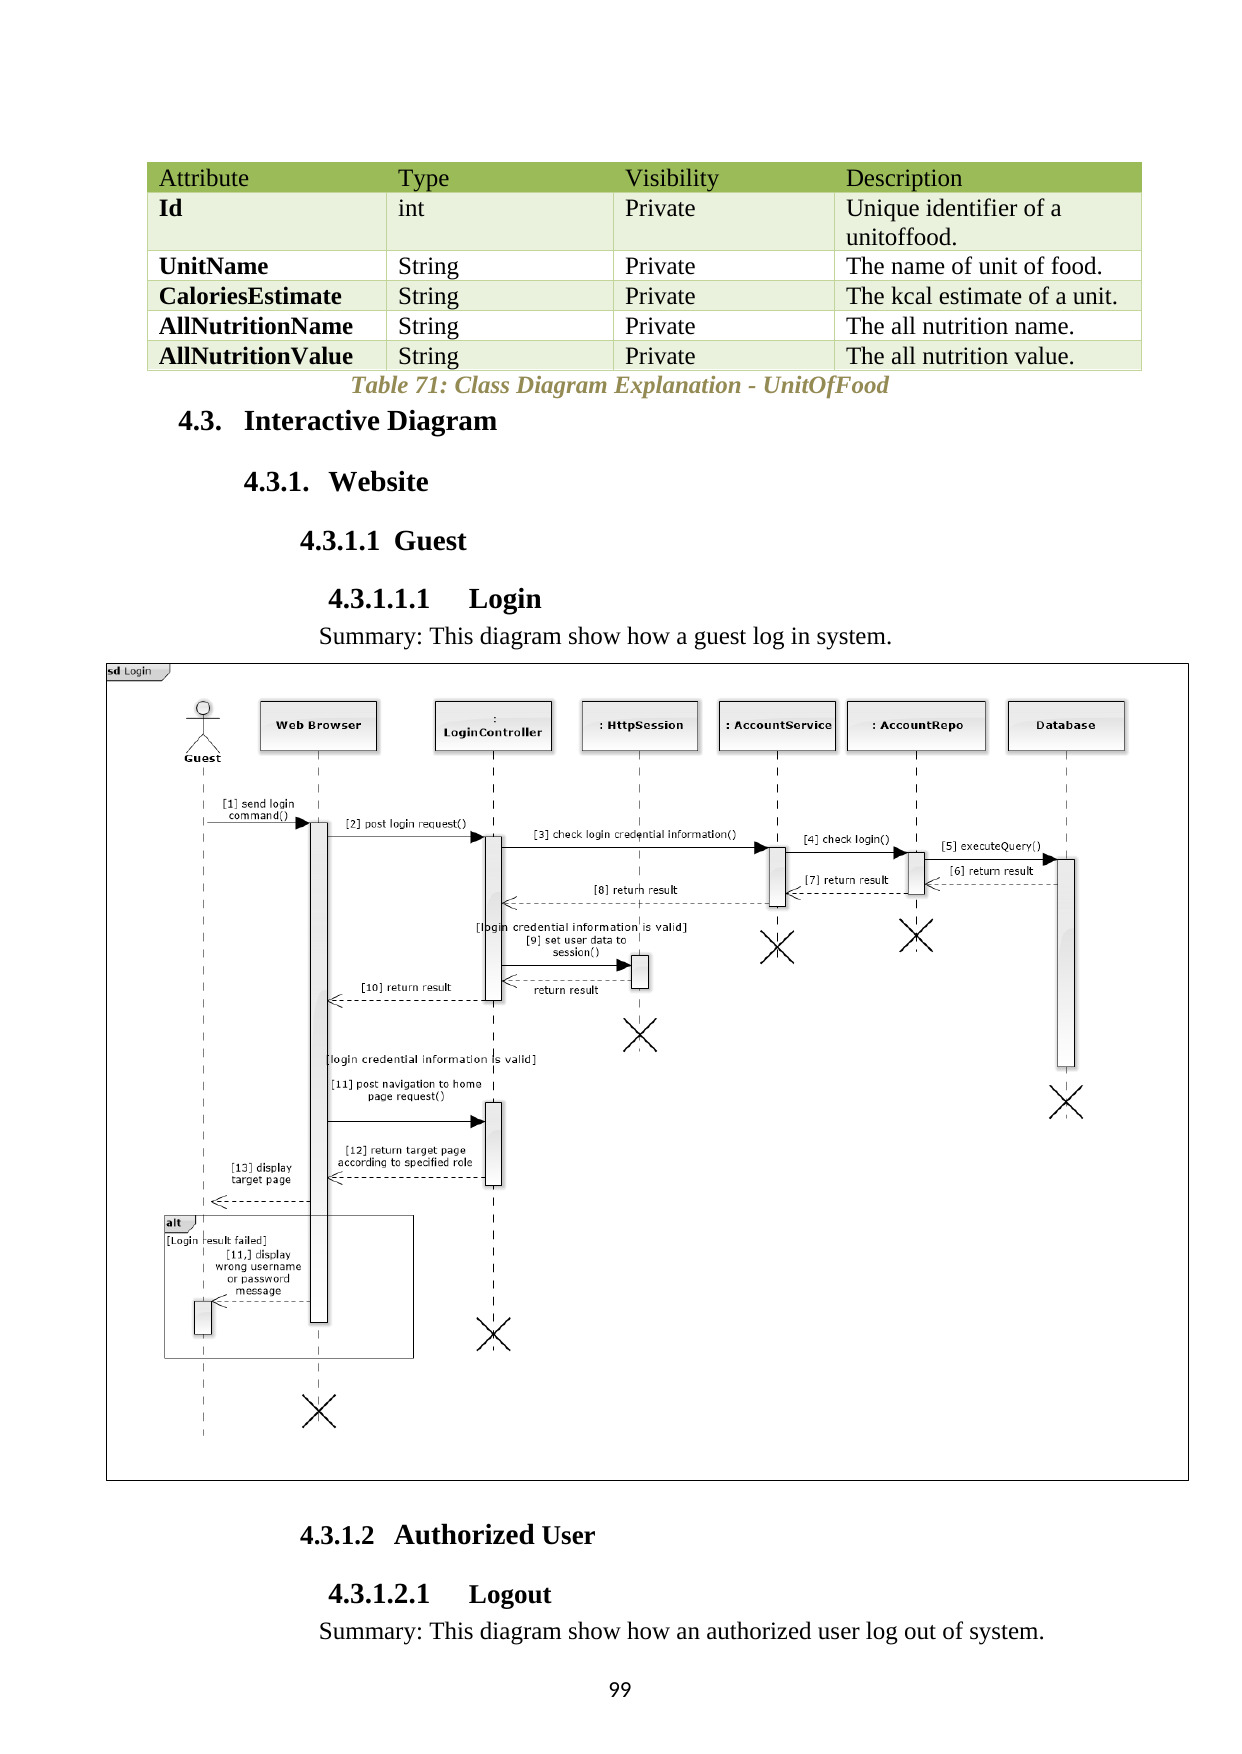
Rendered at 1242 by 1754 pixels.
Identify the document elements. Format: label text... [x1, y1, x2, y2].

table_cell Id [148, 193, 386, 250]
text Summary: This diagram show how a guest log in system. [244, 621, 1146, 650]
table_cell Private [614, 341, 834, 369]
subtitle Login [214, 582, 1146, 615]
subtitle Interactive Diagram [169, 403, 1146, 437]
subtitle Logout [328, 1576, 1146, 1609]
subtitle Guest [300, 523, 1146, 557]
table_cell AllNutritionValue [148, 341, 386, 369]
table_cell Private [614, 251, 834, 280]
table_cell CaloriesEstimate [148, 281, 386, 310]
table_cell Private [614, 193, 834, 250]
table_cell String [387, 281, 613, 310]
subtitle Website [244, 464, 1146, 498]
table_cell int [387, 193, 613, 250]
table_cell UnitName [148, 251, 386, 280]
table_cell Private [614, 311, 834, 340]
table_cell The all nutrition name. [835, 311, 1141, 340]
subtitle Authorized User [300, 1517, 1146, 1551]
table_cell String [387, 341, 613, 369]
table_header Attribute [148, 163, 386, 192]
table_cell The all nutrition value. [835, 341, 1141, 369]
table_header Visibility [614, 163, 834, 192]
table_cell The kcal estimate of a unit. [835, 281, 1141, 310]
table_cell Unique identifier of a unitoffood. [835, 193, 1141, 250]
table_cell The name of unit of food. [835, 251, 1141, 280]
table_cell String [387, 251, 613, 280]
text Table 71: Class Diagram Explanation - UnitOfFood [94, 371, 1146, 399]
table_cell String [387, 311, 613, 340]
table_cell Private [614, 281, 834, 310]
table_header Description [835, 163, 1141, 192]
text Summary: This diagram show how an authorized user log out of system. [244, 1616, 1146, 1644]
picture [93, 650, 1201, 1493]
table_header Type [387, 163, 613, 192]
table_cell AllNutritionName [148, 311, 386, 340]
